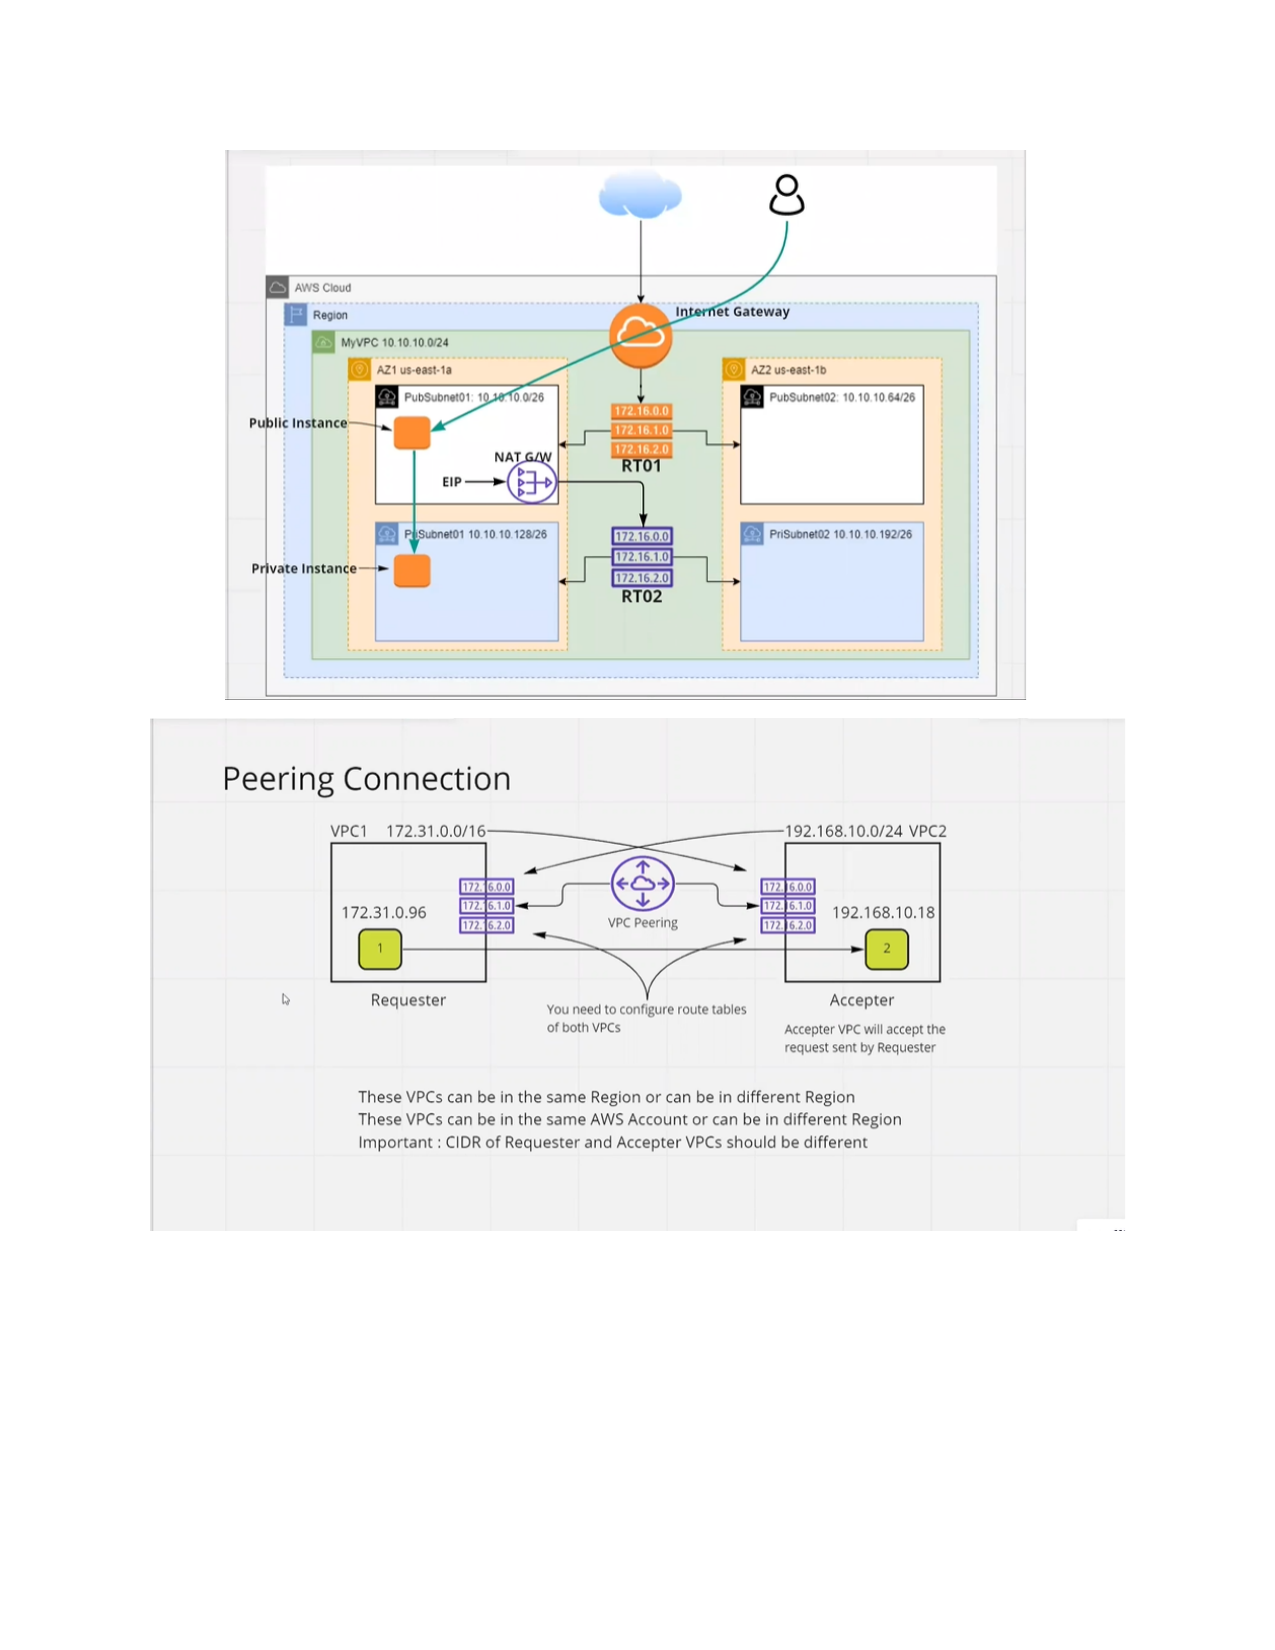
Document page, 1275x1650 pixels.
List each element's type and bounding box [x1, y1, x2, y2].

picture [225, 150, 1027, 700]
picture [150, 718, 1125, 1231]
